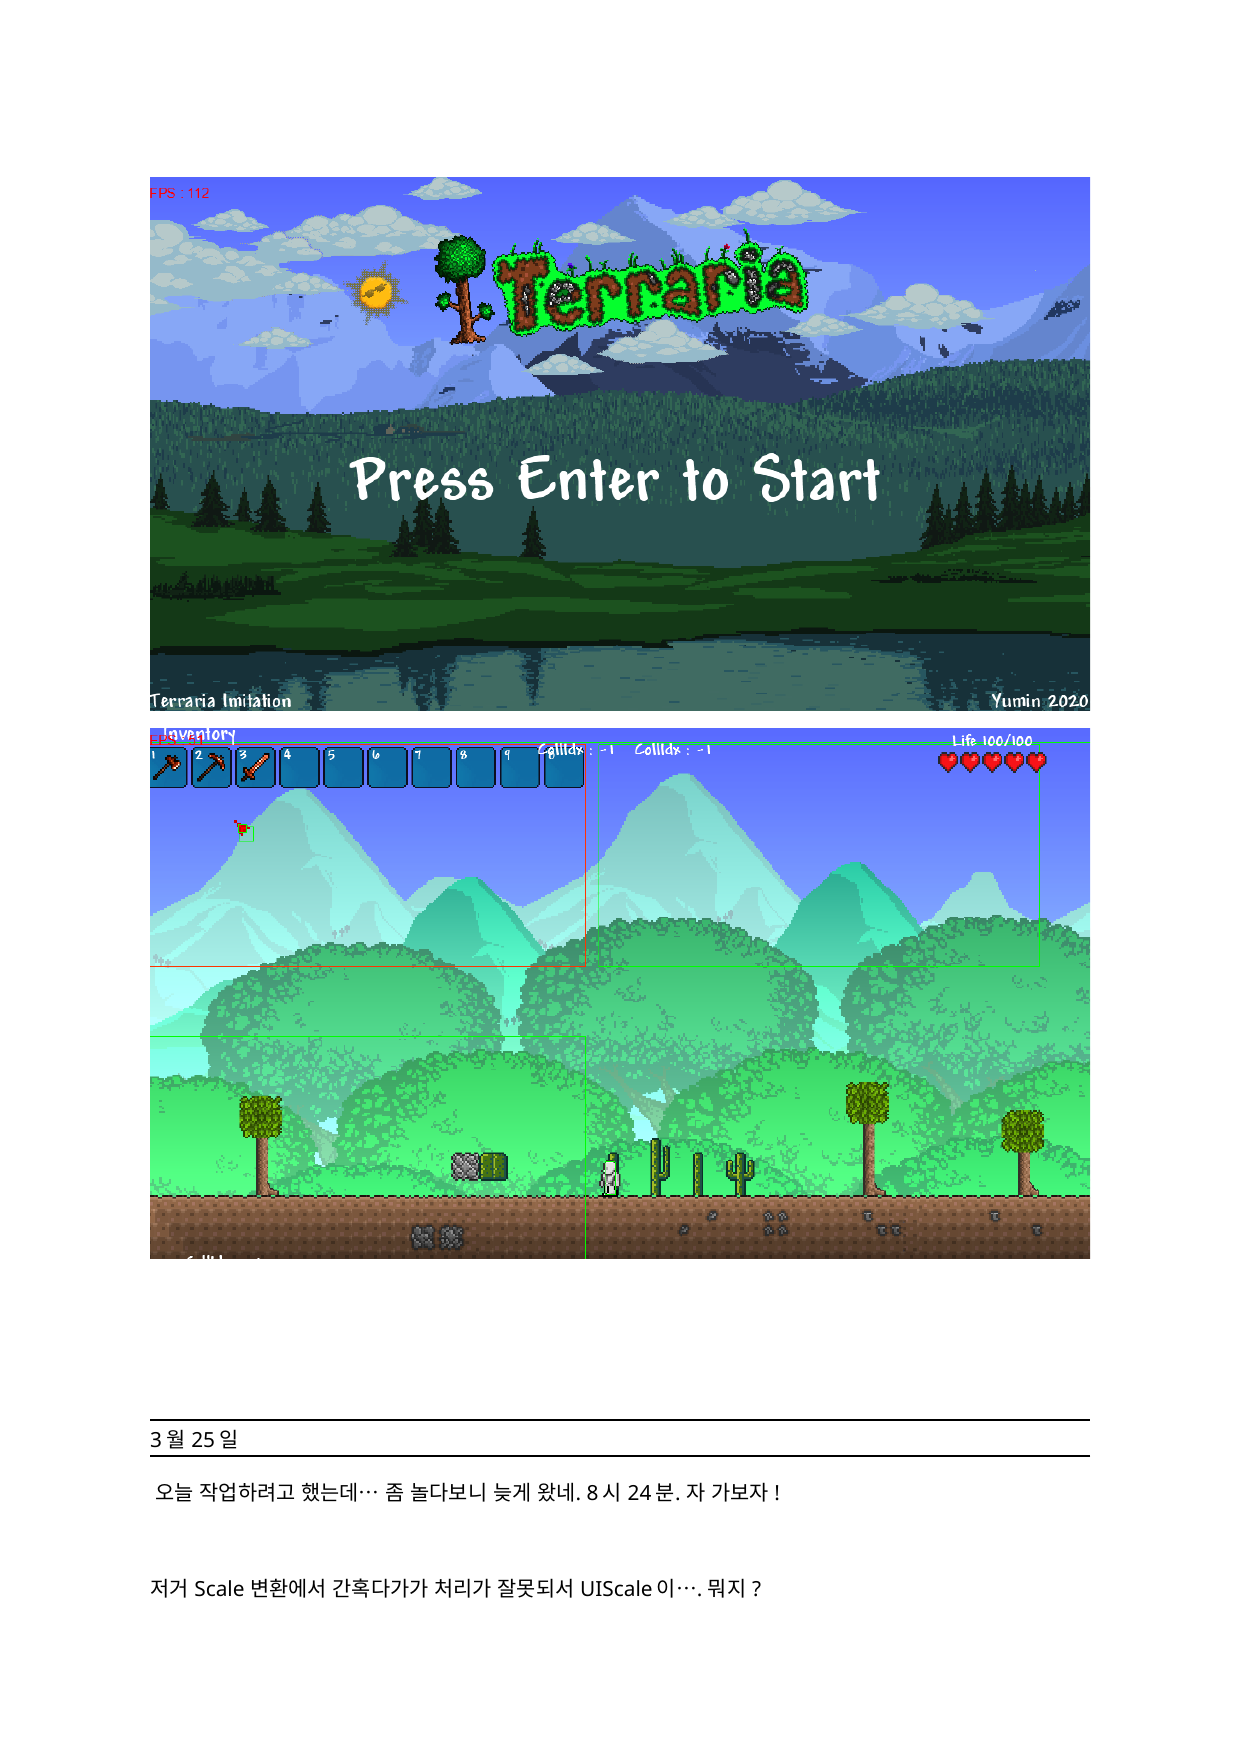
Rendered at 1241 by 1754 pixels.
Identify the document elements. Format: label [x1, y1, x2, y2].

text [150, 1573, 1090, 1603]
picture [150, 728, 1091, 1259]
picture [150, 177, 1091, 711]
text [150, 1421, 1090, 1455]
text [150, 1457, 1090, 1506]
